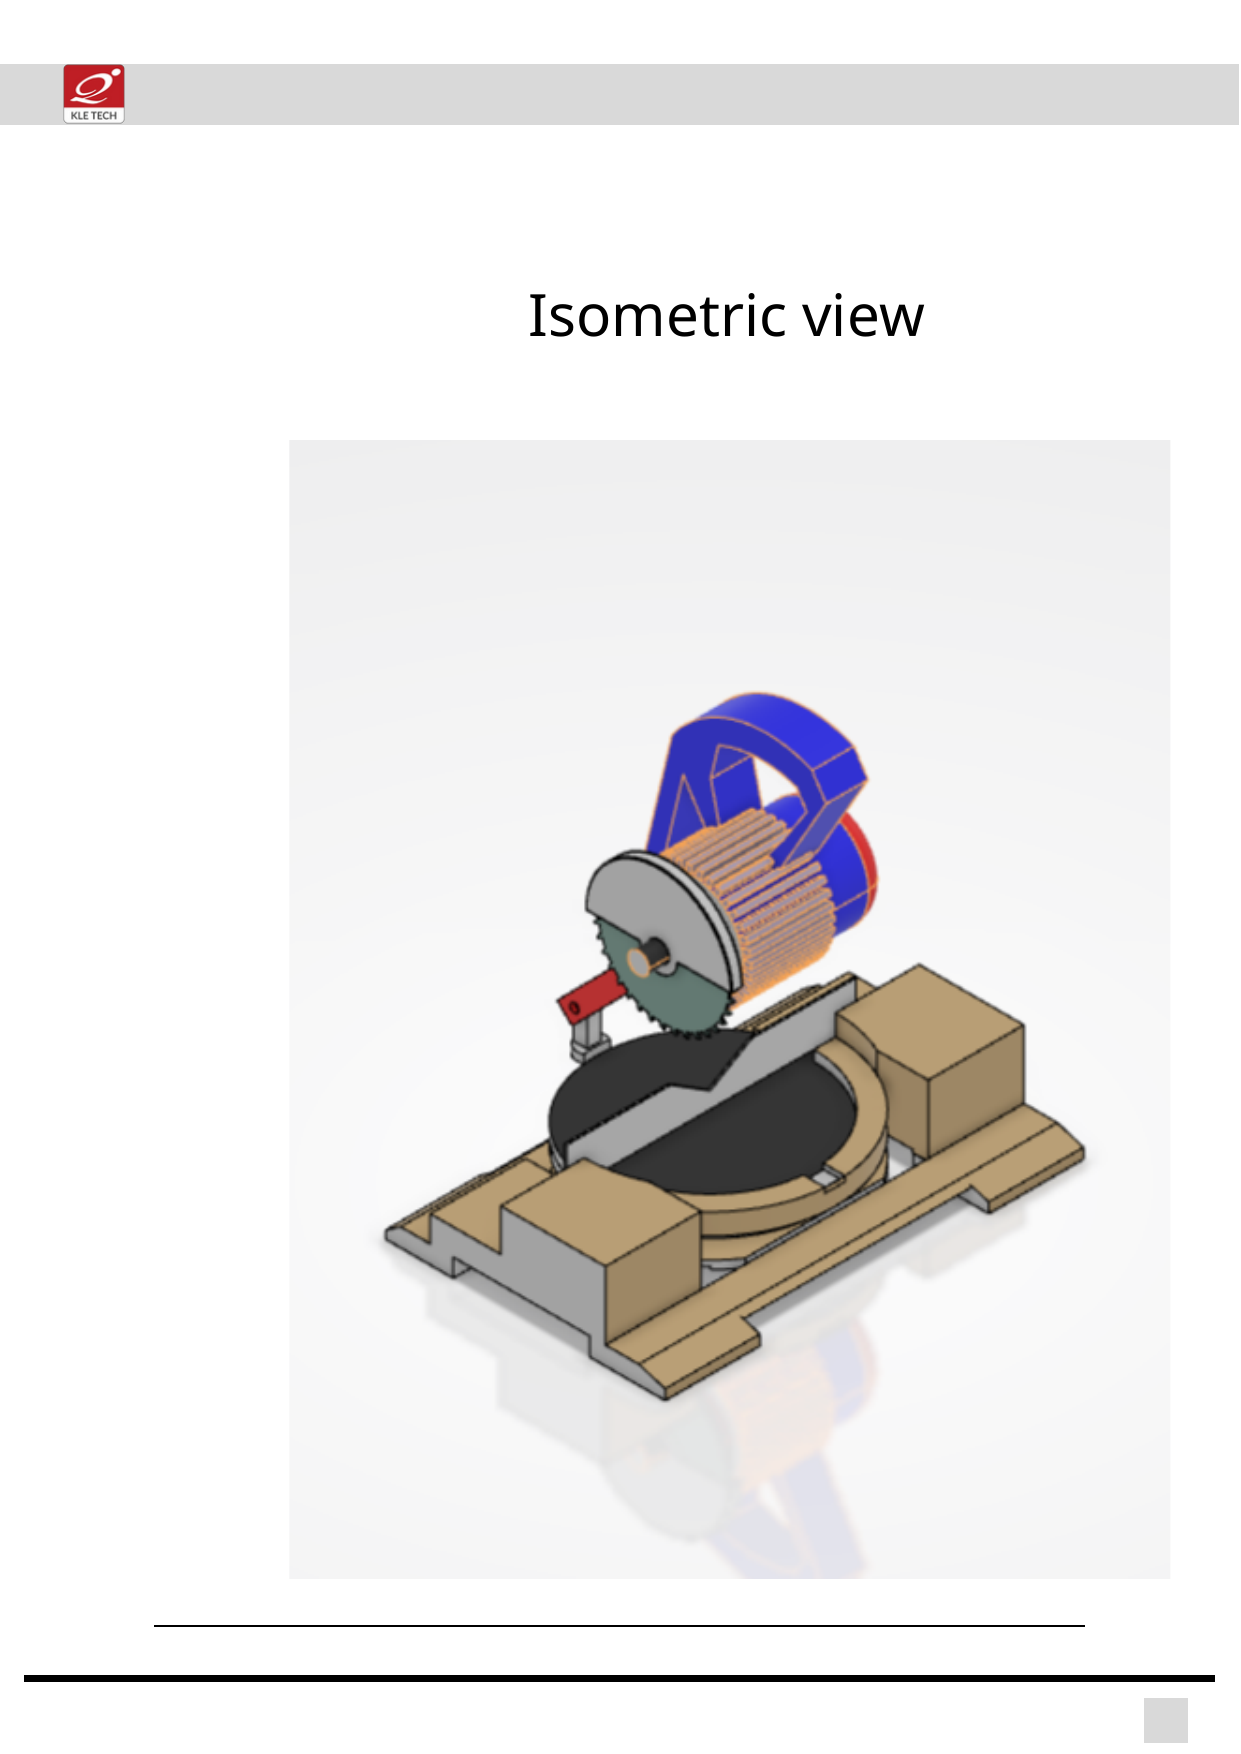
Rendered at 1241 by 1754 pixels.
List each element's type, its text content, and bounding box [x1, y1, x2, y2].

picture [63, 63, 125, 125]
text Isometric view [150, 274, 1184, 353]
picture [289, 440, 1171, 1579]
